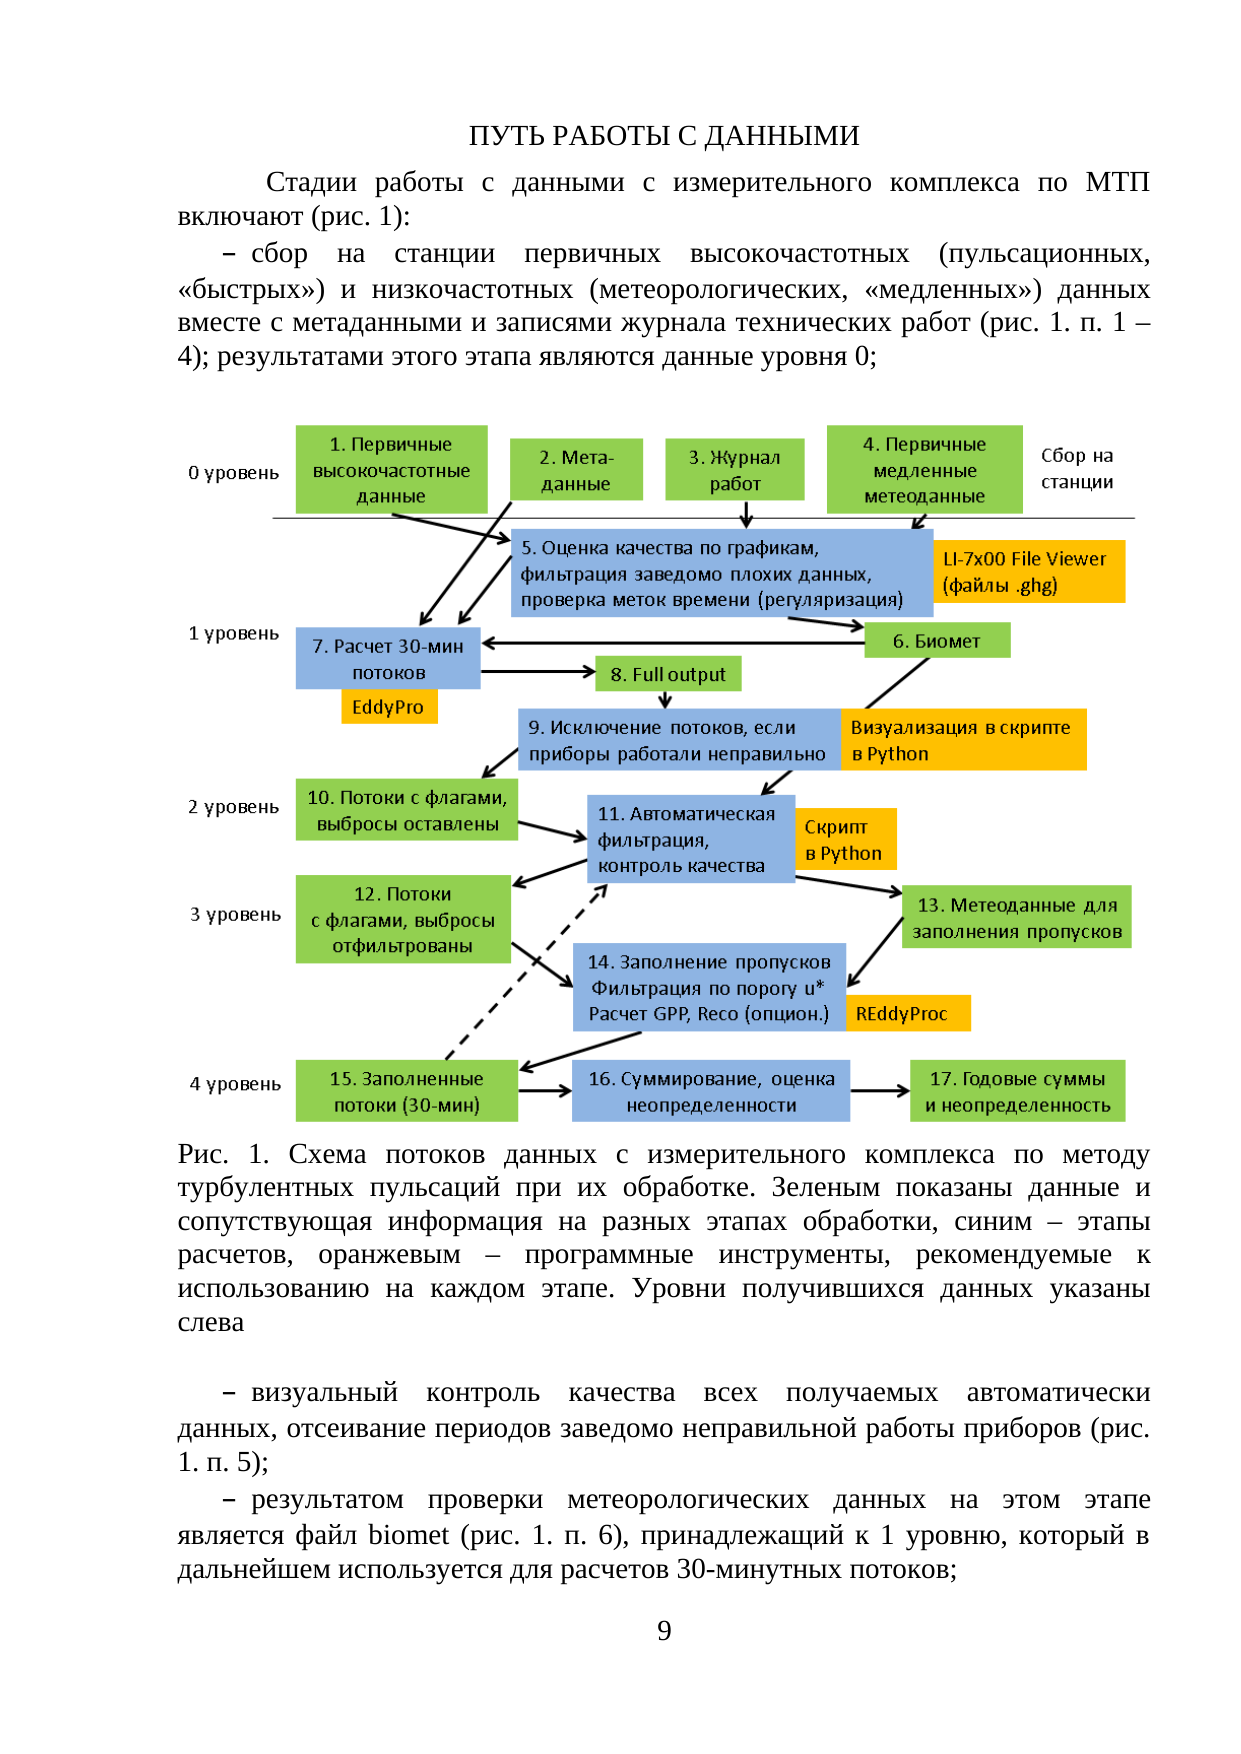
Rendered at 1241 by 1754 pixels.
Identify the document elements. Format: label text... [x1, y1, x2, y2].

text Рис. 1. Схема потоков данных с измерительного комплекса по методу турбулентных пульсаций при их обработке. Зеленым показаны данные и сопутствующая информация на разных этапах обработки, синим – этапы расчетов, оранжевым – программные инструменты, рекомендуемые к использованию на каждом этапе. Уровни получившихся данных указаны слева [177, 1136, 1152, 1337]
list результатом проверки метеорологических данных на этом этапе является файл biomet (рис. 1. п. 6), принадлежащий к 1 уровню, который в дальнейшем используется для расчетов 30-минутных потоков; [177, 1477, 1152, 1584]
list сбор на станции первичных высокочастотных (пульсационных, «быстрых») и низкочастотных (метеорологических, «медленных») данных вместе с метаданными и записями журнала технических работ (рис. 1. п. 1 – 4); результатами этого этапа являются данные уровня 0; [177, 231, 1152, 372]
subtitle ПУТЬ РАБОТЫ С ДАННЫМИ [177, 118, 1152, 152]
picture [177, 405, 1152, 1136]
text Стадии работы с данными с измерительного комплекса по МТП включают (рис. 1): [177, 164, 1152, 231]
list визуальный контроль качества всех получаемых автоматически данных, отсеивание периодов заведомо неправильной работы приборов (рис. 1. п. 5); [177, 1371, 1152, 1477]
